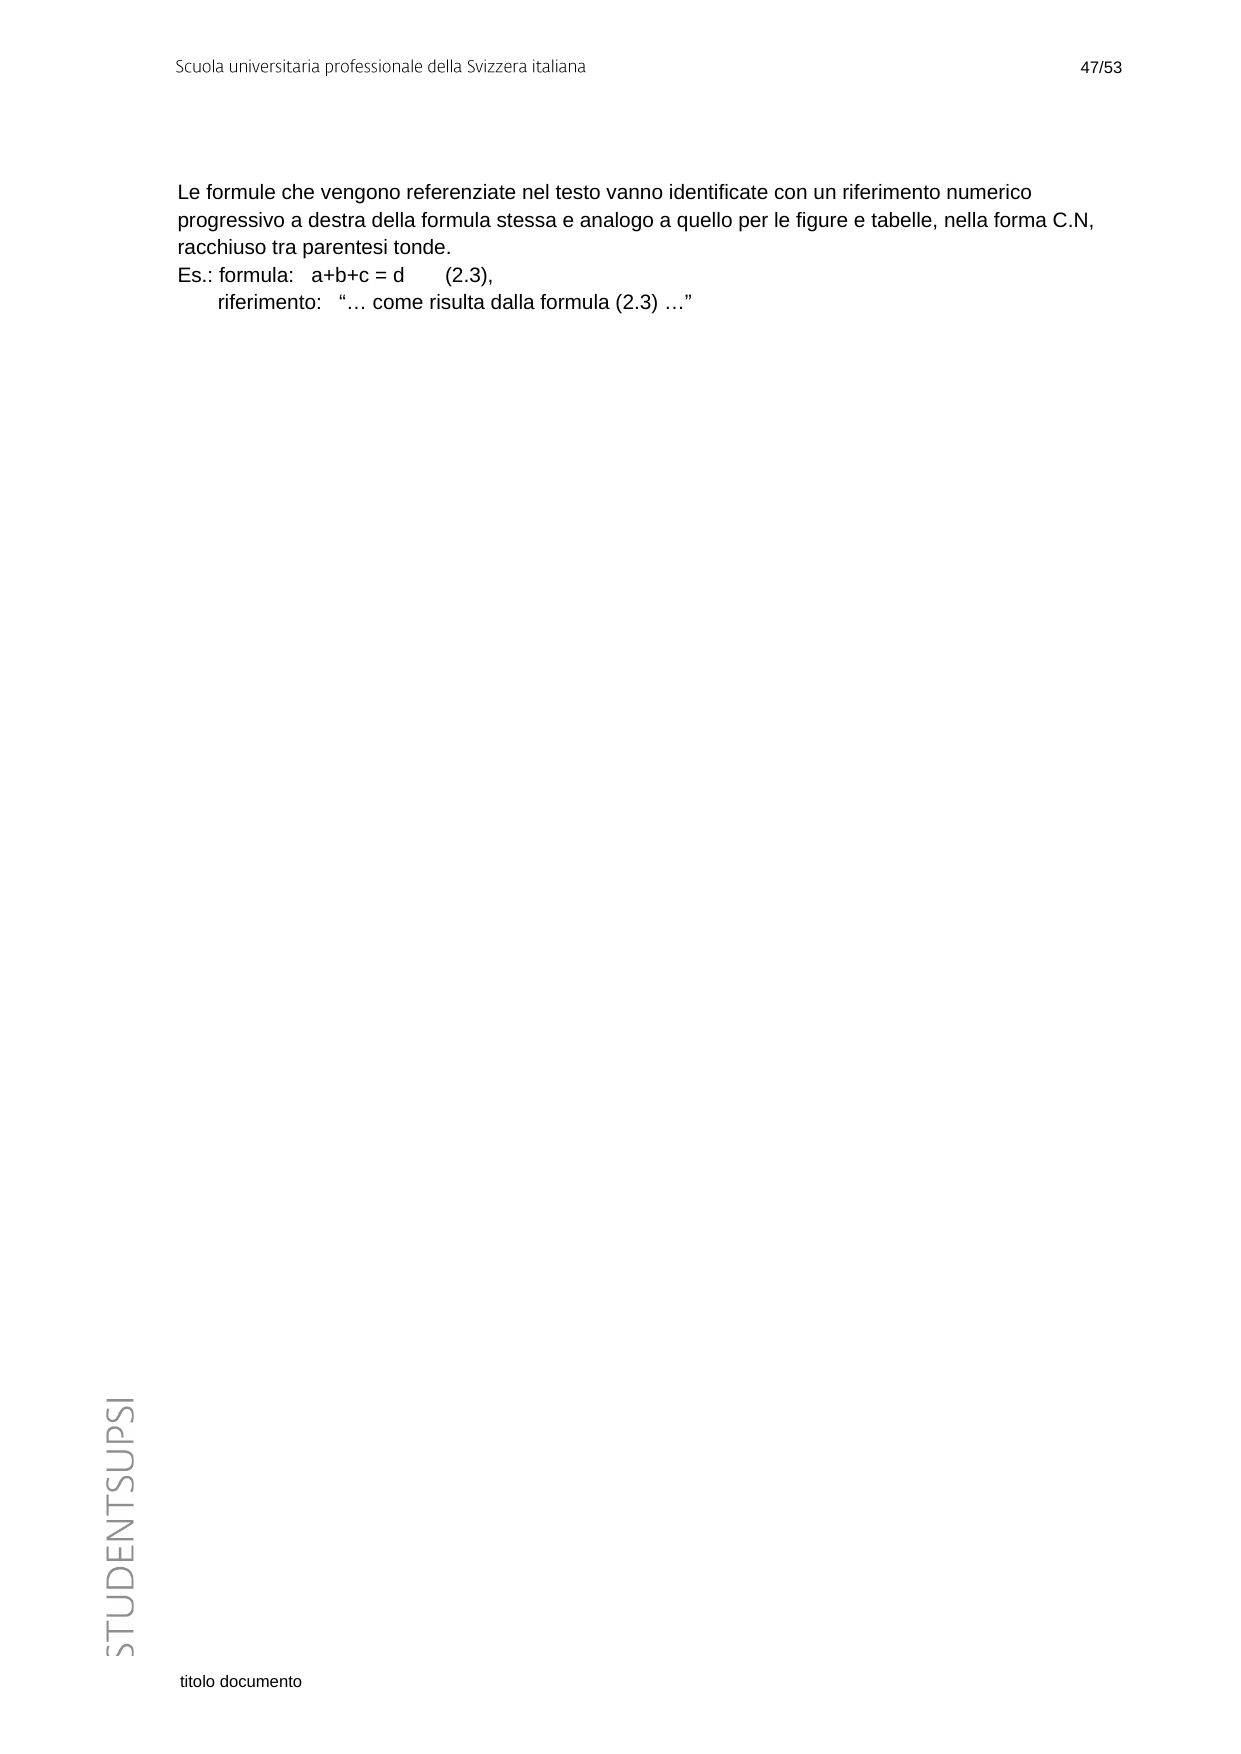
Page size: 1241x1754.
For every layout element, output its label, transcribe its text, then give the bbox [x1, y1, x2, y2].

text Es.: formula: a+b+c = d (2.3), [177, 263, 1122, 287]
text Le formule che vengono referenziate nel testo vanno identificate con un riferimento numerico progressivo a destra della formula stessa e analogo a quello per le figure e tabelle, nella forma C.N, racchiuso tra parentesi tonde. [177, 180, 1122, 259]
text riferimento: “… come risulta dalla formula (2.3) …” [177, 290, 1122, 314]
picture [106, 1399, 134, 1657]
picture [168, 53, 602, 80]
